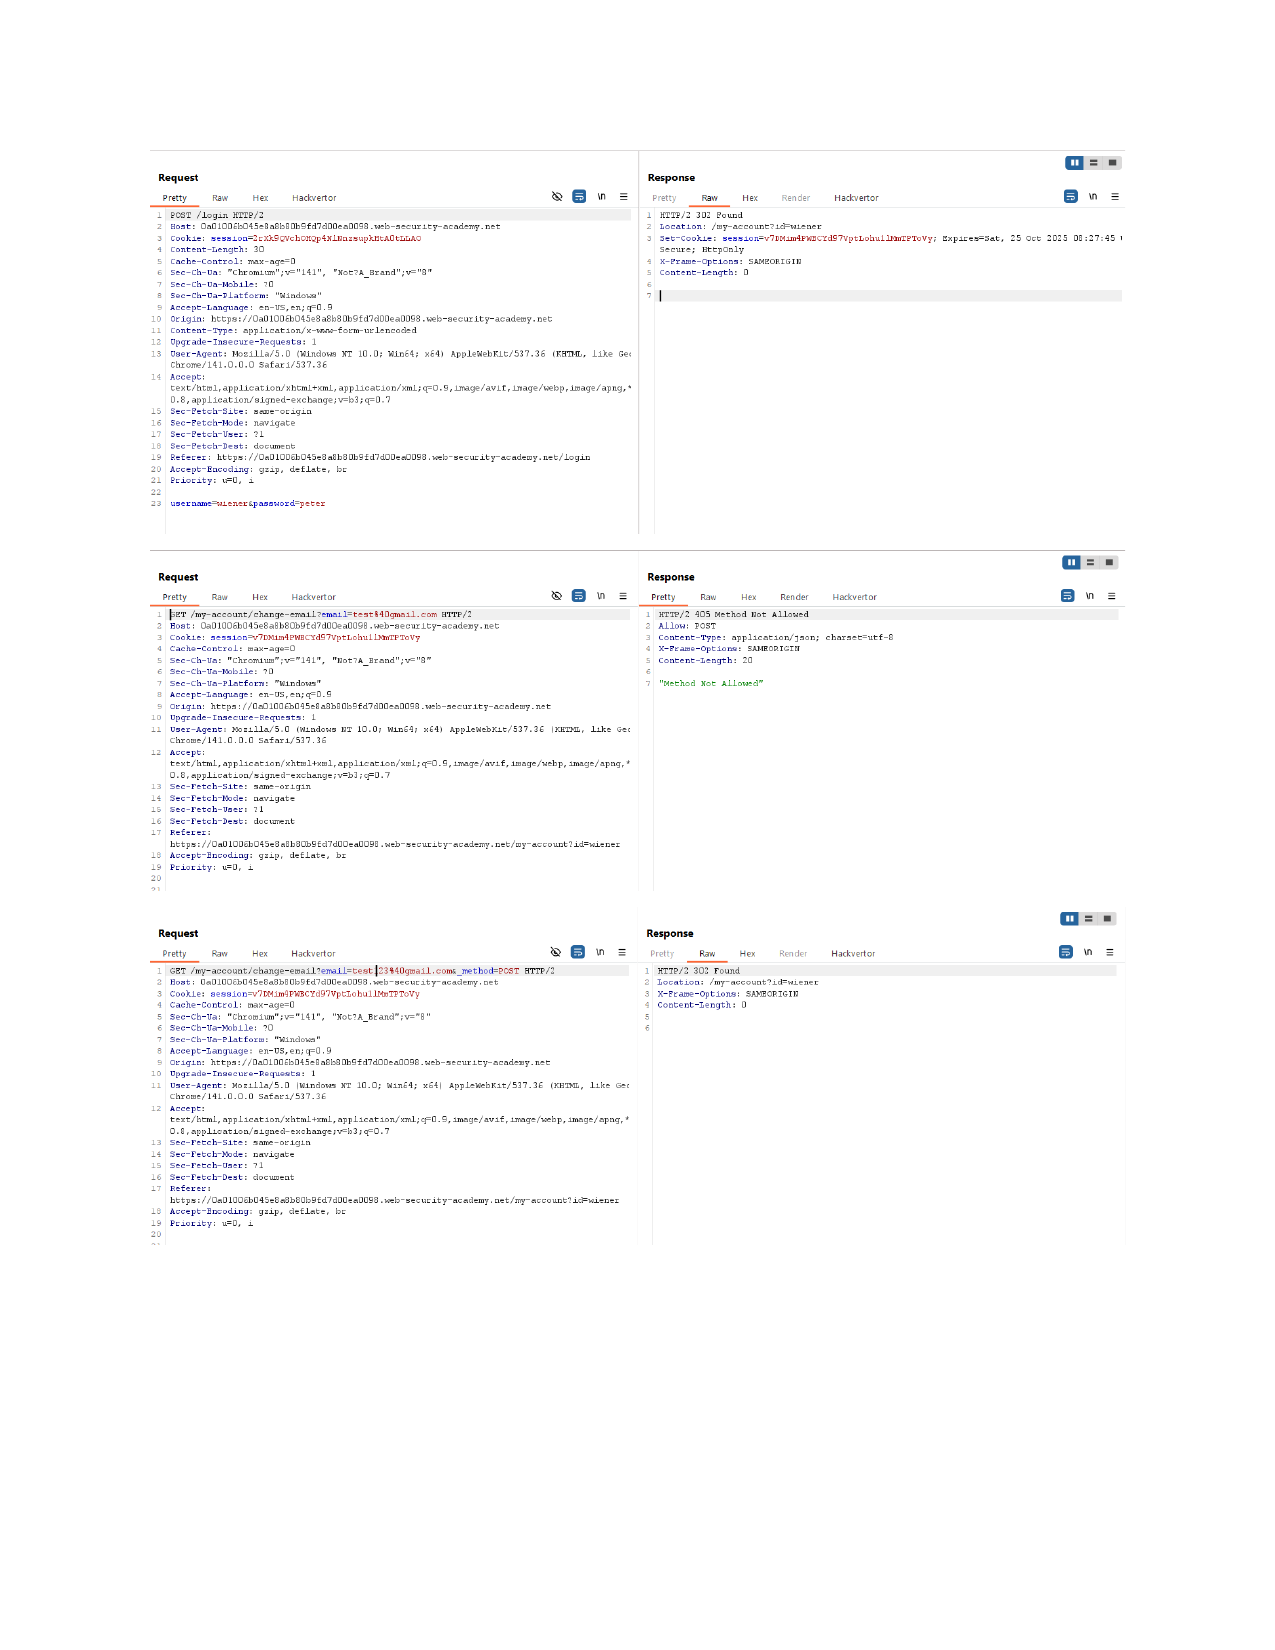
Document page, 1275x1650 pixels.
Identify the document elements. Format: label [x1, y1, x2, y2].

picture [150, 150, 1125, 534]
picture [150, 907, 1125, 1245]
picture [150, 550, 1125, 891]
